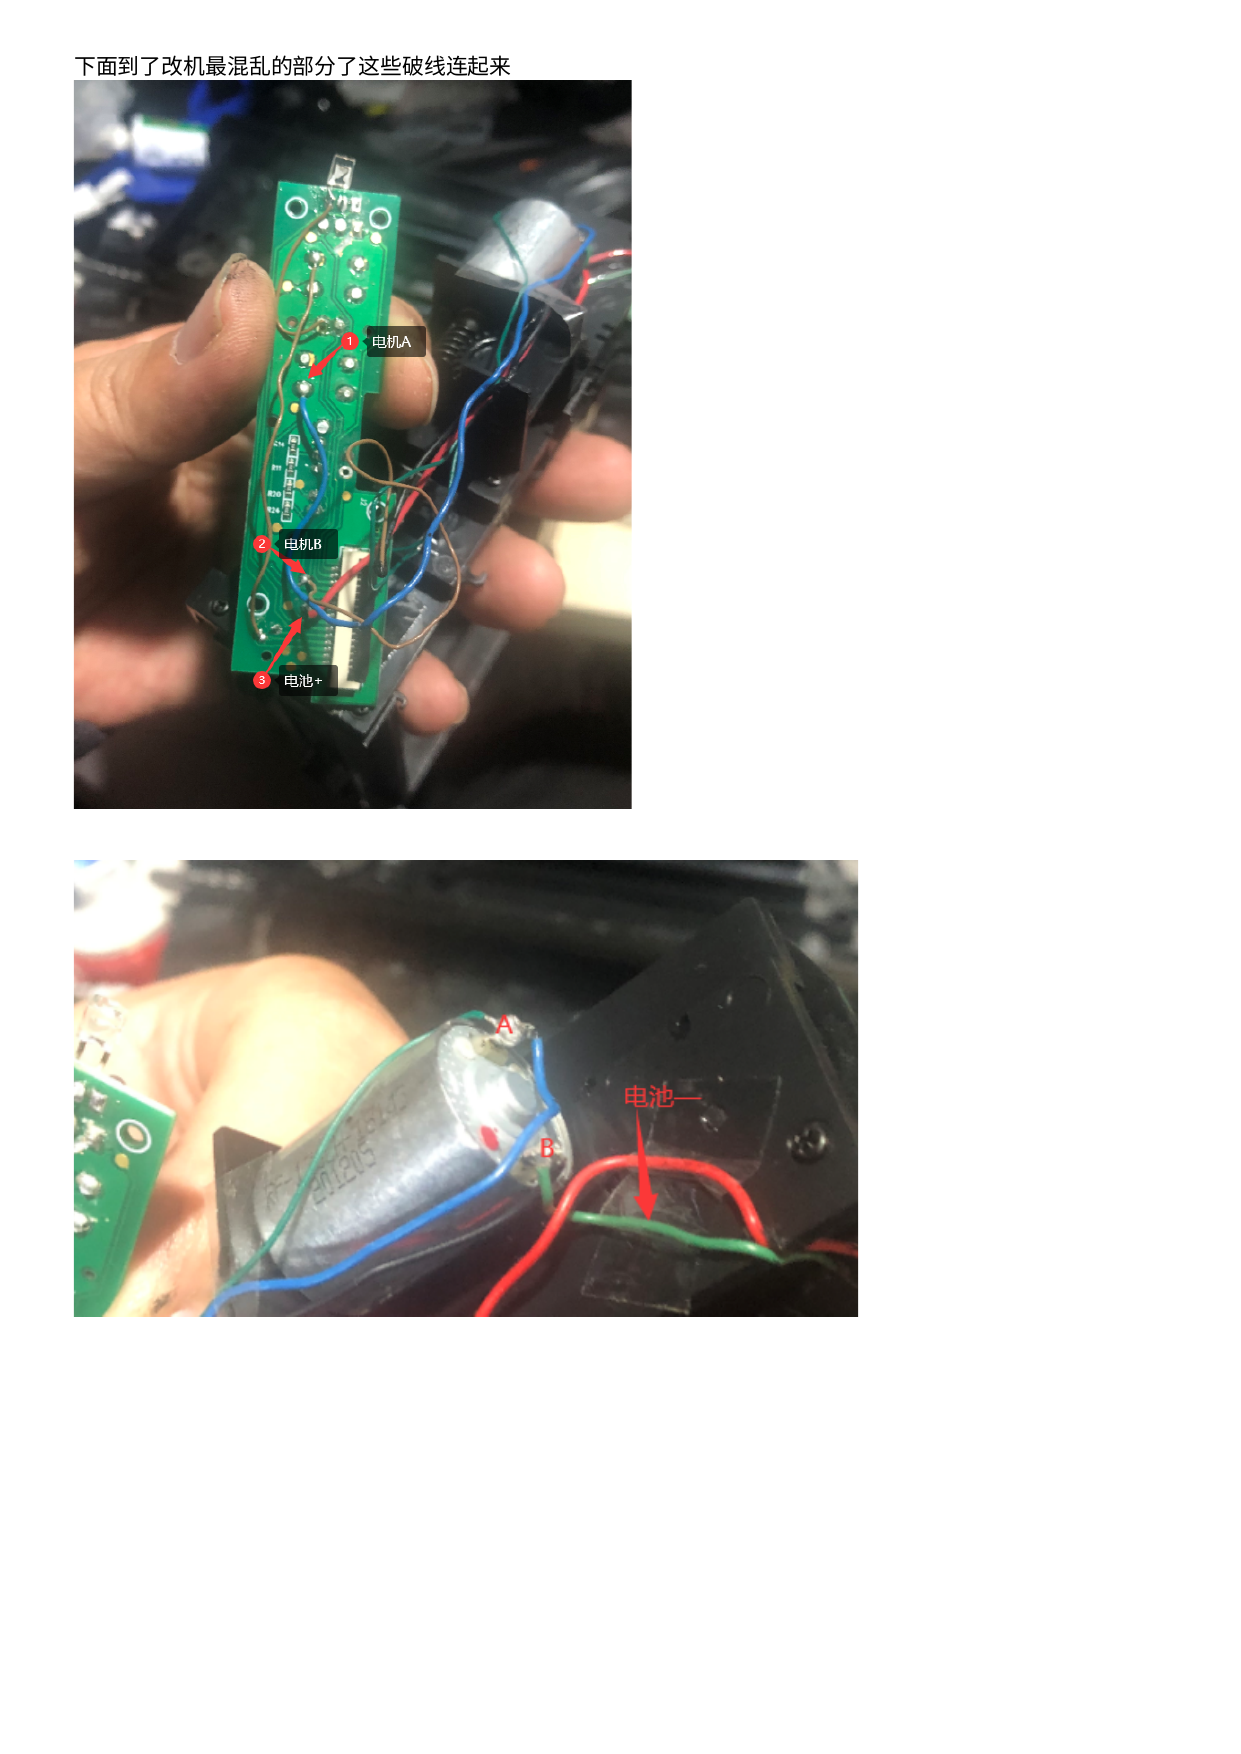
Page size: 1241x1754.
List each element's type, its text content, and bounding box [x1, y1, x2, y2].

text 下面到了改机最混乱的部分了这些破线连起来 [74, 48, 1181, 81]
picture [73, 860, 859, 1317]
picture [73, 80, 632, 809]
